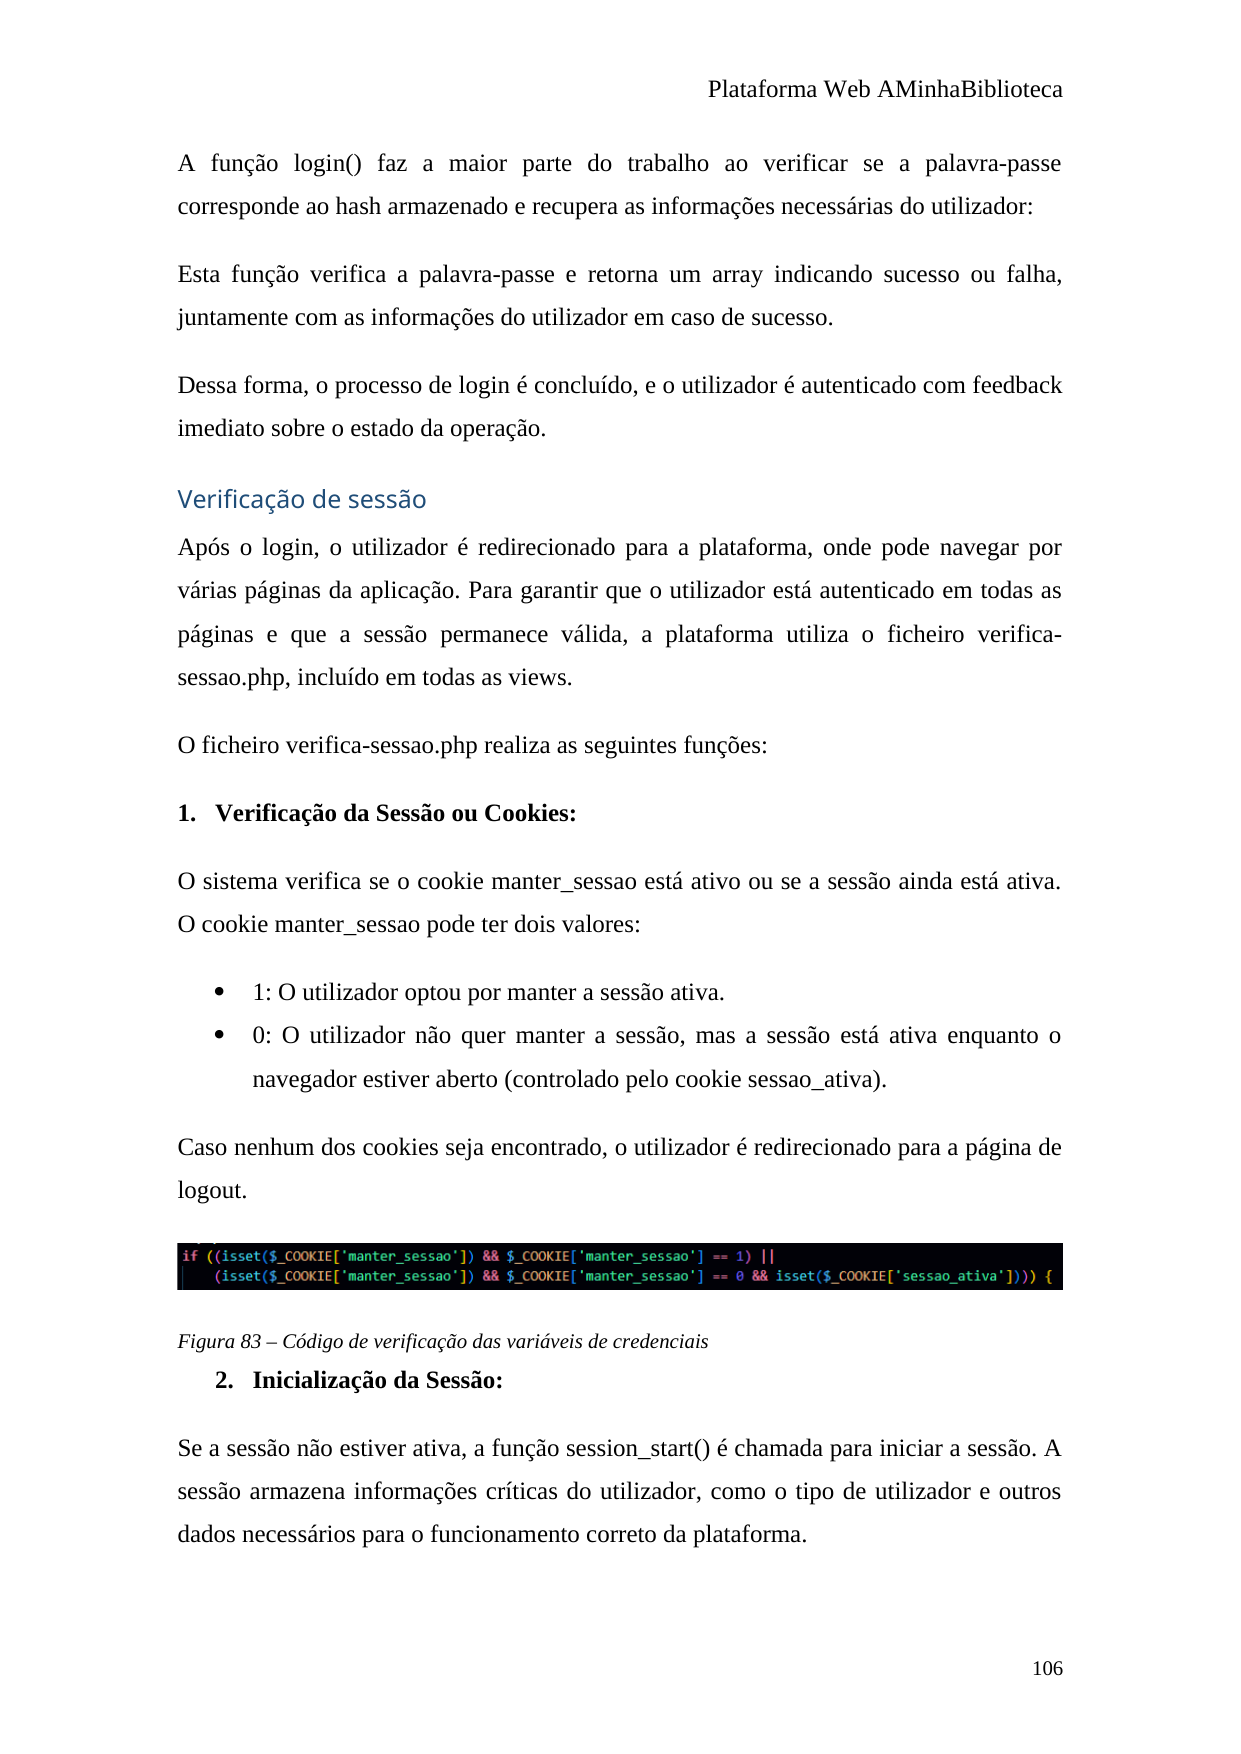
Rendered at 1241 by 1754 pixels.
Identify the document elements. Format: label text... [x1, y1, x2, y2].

text Esta função verifica a palavra-passe e retorna um array indicando sucesso ou falha, juntamente com as informações do utilizador em caso de sucesso. [177, 259, 1063, 331]
text Após o login, o utilizador é redirecionado para a plataforma, onde pode navegar por várias páginas da aplicação. Para garantir que o utilizador está autenticado em todas as páginas e que a sessão permanece válida, a plataforma utiliza o ficheiro verifica-sessao.php, incluído em todas as views. [177, 532, 1063, 691]
text O sistema verifica se o cookie manter_sessao está ativo ou se a sessão ainda está ativa. O cookie manter_sessao pode ter dois valores: [177, 866, 1063, 938]
text Se a sessão não estiver ativa, a função session_start() é chamada para iniciar a sessão. A sessão armazena informações críticas do utilizador, como o tipo de utilizador e outros dados necessários para o funcionamento correto da plataforma. [177, 1433, 1063, 1548]
text Figura 83 – Código de verificação das variáveis de credenciais [177, 1329, 1063, 1353]
list 0: O utilizador não quer manter a sessão, mas a sessão está ativa enquanto o navegador estiver aberto (controlado pelo cookie sessao_ativa). [215, 1021, 1063, 1092]
text A função login() faz a maior parte do trabalho ao verificar se a palavra-passe corresponde ao hash armazenado e recupera as informações necessárias do utilizador: [177, 148, 1063, 219]
text Caso nenhum dos cookies seja encontrado, o utilizador é redirecionado para a página de logout. [177, 1132, 1063, 1204]
list Inicialização da Sessão: [215, 1365, 1063, 1393]
text O ficheiro verifica-sessao.php realiza as seguintes funções: [177, 730, 1063, 759]
list Verificação da Sessão ou Cookies: [177, 798, 1063, 827]
list 1: O utilizador optou por manter a sessão ativa. [215, 977, 1063, 1006]
text Dessa forma, o processo de login é concluído, e o utilizador é autenticado com feedback imediato sobre o estado da operação. [177, 370, 1063, 442]
picture [177, 1243, 1063, 1290]
subtitle Verificação de sessão [177, 481, 1063, 516]
